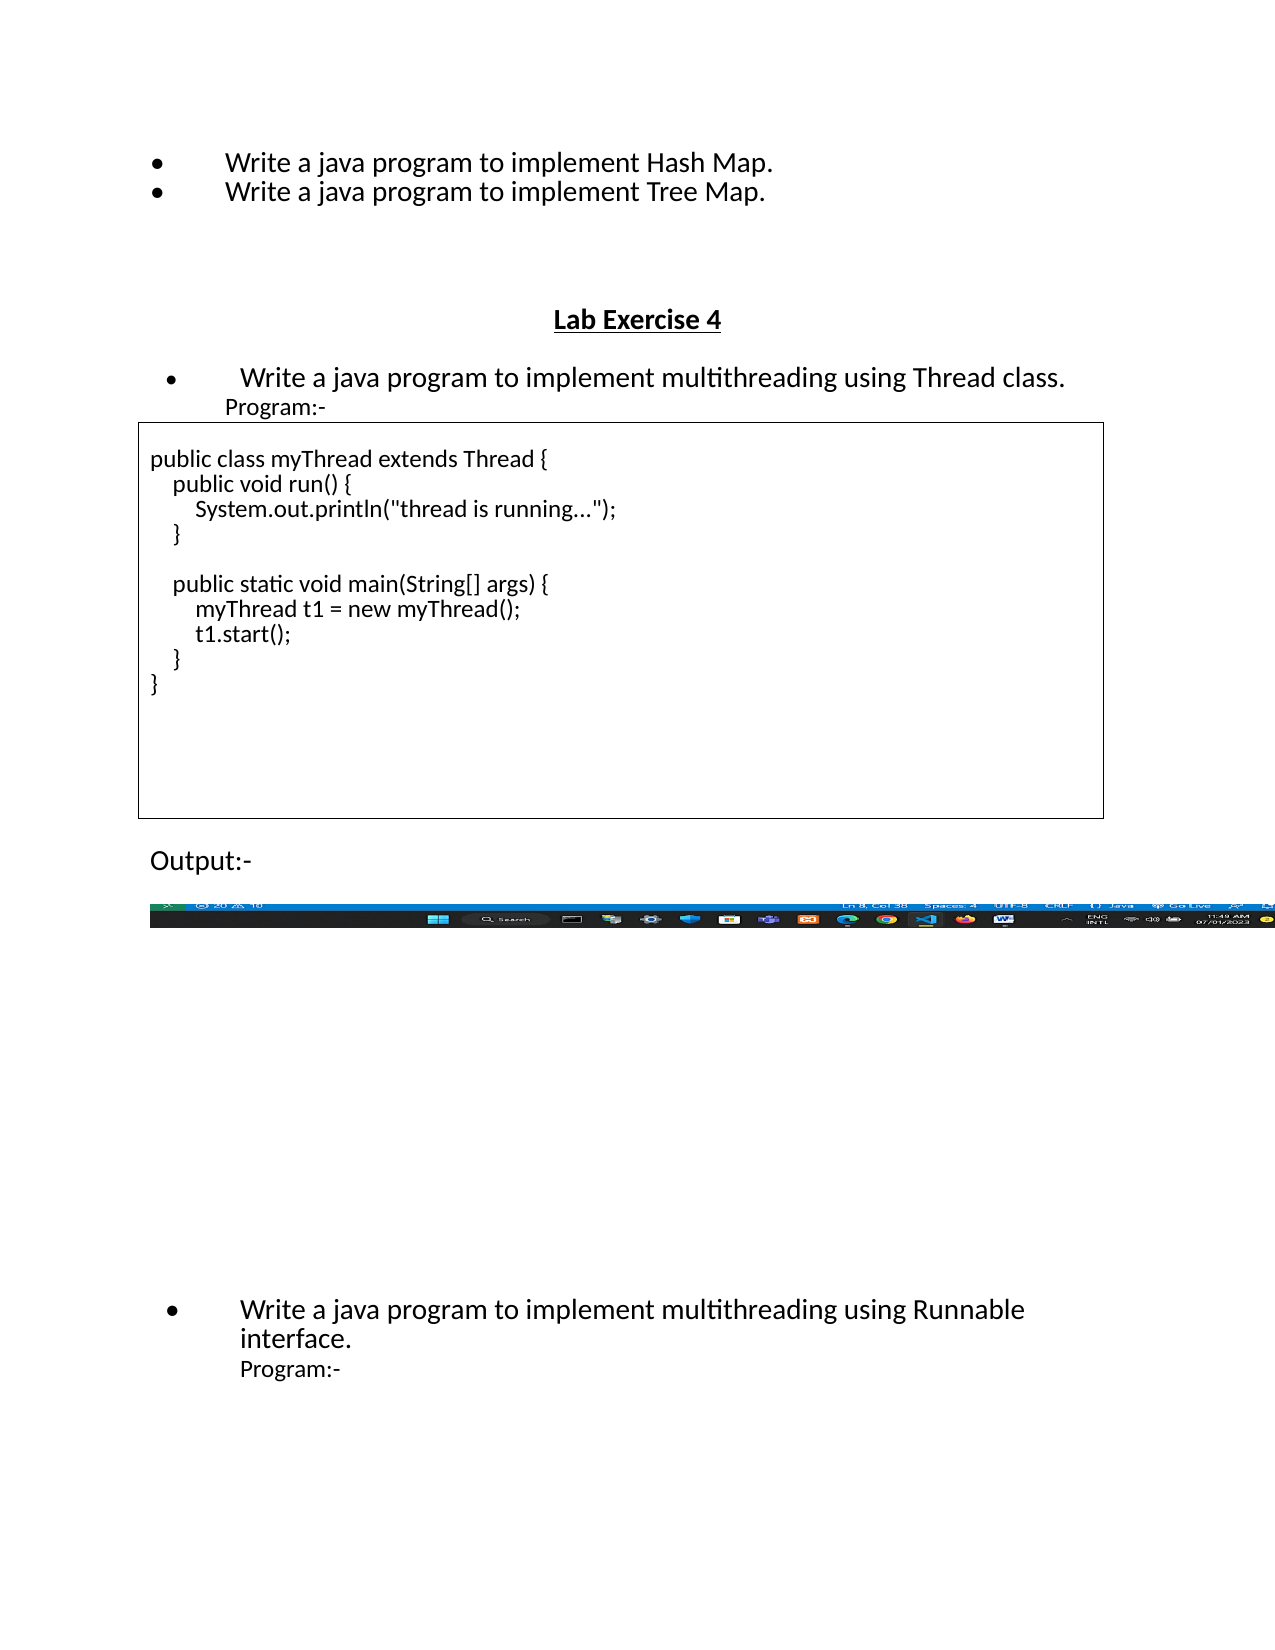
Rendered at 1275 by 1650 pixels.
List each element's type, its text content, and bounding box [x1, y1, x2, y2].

text Output:- [150, 847, 1125, 876]
list Write a java program to implement Hash Map. [150, 150, 1125, 179]
text Program:- [240, 1354, 1125, 1383]
list Write a java program to implement Tree Map. [150, 179, 1125, 207]
list Write a java program to implement multithreading using Thread class. [165, 364, 1125, 393]
table_header public class myThread extends Thread { public void run() { System.out.println("thread is running..."); } public static void main(String[] args) { myThread t1 = new myThread(); t1.start(); } } [139, 423, 1103, 818]
text Lab Exercise 4 [150, 307, 1125, 335]
text Program:- [225, 393, 1125, 422]
list Write a java program to implement multithreading using Runnable interface. [165, 1297, 1125, 1354]
